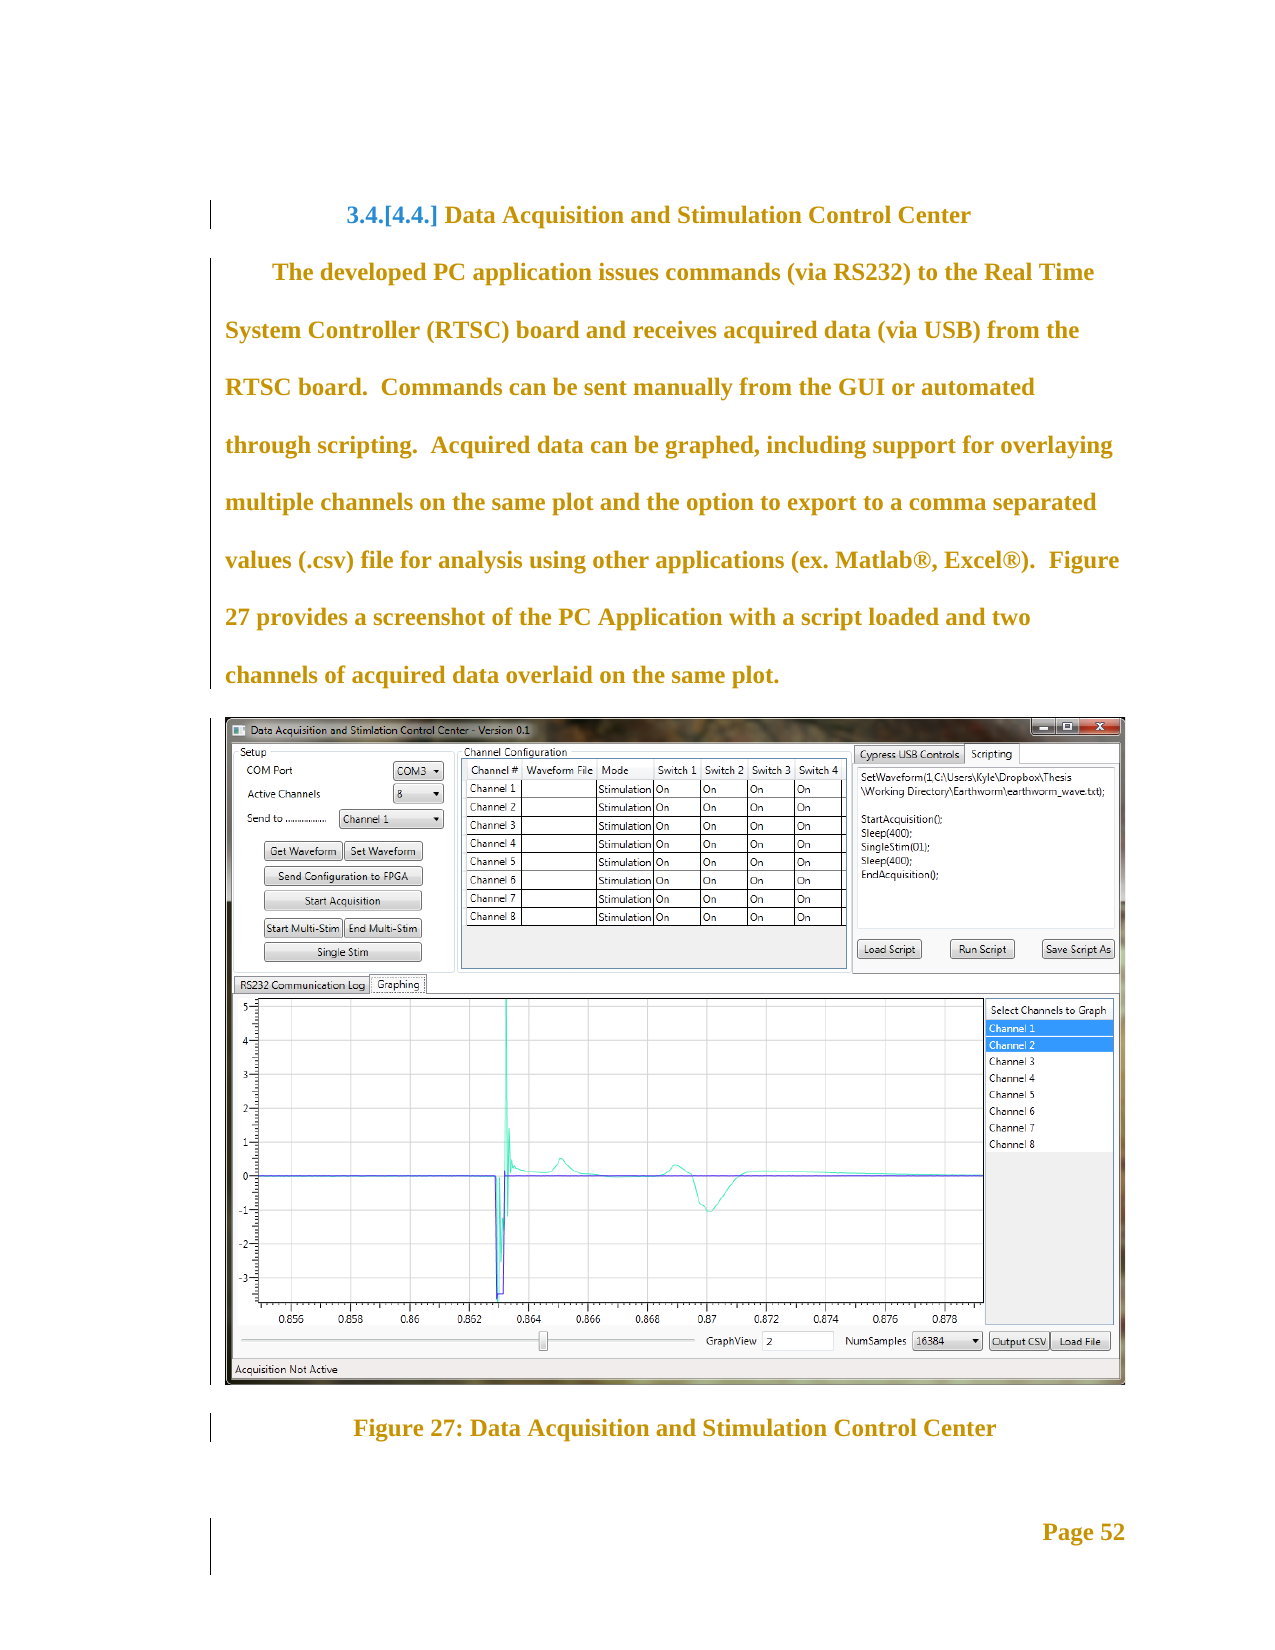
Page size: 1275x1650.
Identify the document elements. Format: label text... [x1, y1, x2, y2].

picture [225, 717, 1125, 1385]
subtitle Data Acquisition and Stimulation Control Center [271, 200, 1125, 229]
text The developed PC application issues commands (via RS232) to the Real Time System Controller (RTSC) board and receives acquired data (via USB) from the RTSC board. Commands can be sent manually from the GUI or automated through scripting. Acquired data can be graphed, including support for overlaying multiple channels on the same plot and the option to export to a comma separated values (.csv) file for analysis using other applications (ex. Matlab®, Excel®). provides a screenshot of the PC Application with a script loaded and two channels of acquired data overlaid on the same plot. [225, 257, 1125, 689]
